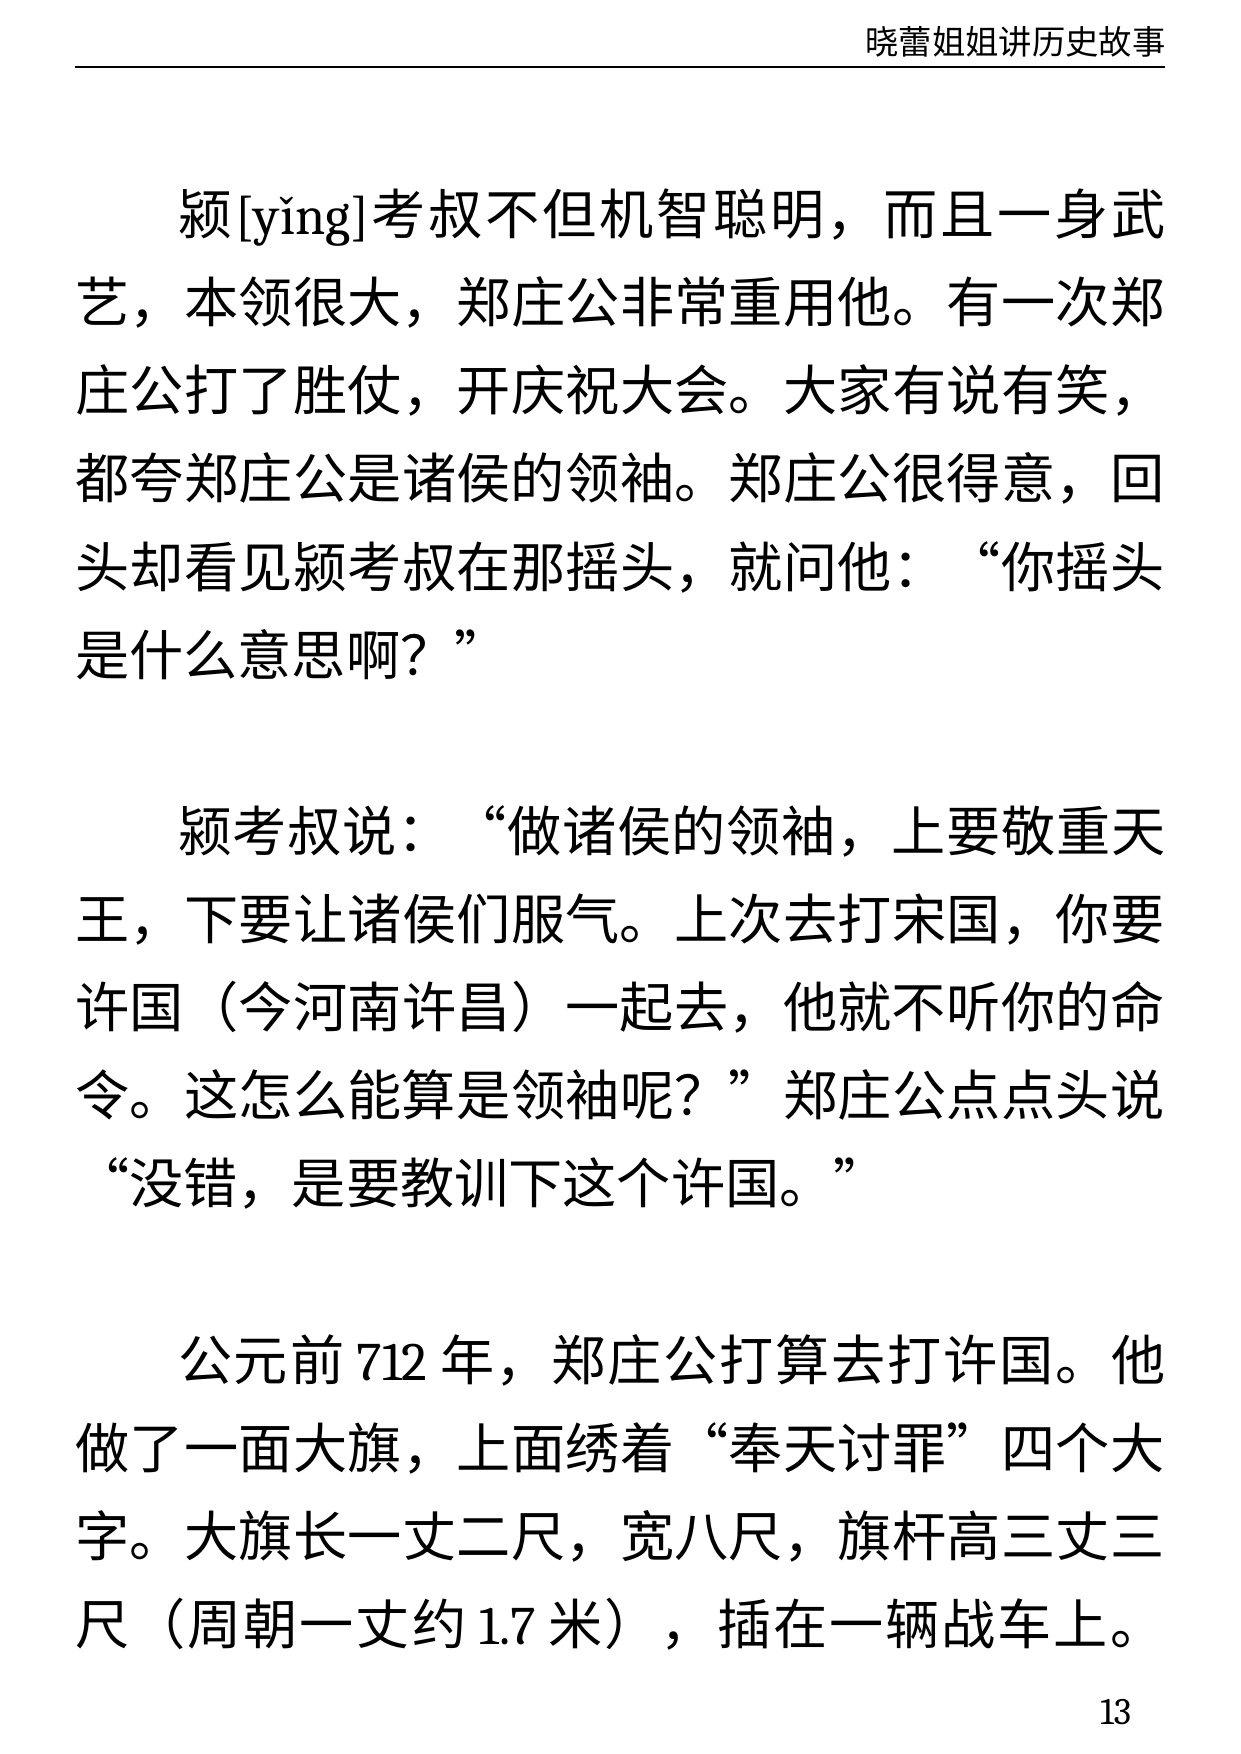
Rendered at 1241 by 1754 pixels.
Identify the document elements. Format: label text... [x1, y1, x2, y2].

text 颍考叔说：“做诸侯的领袖，上要敬重天王，下要让诸侯们服气。上次去打宋国，你要许国（今河南许昌）一起去，他就不听你的命令。这怎么能算是领袖呢？”郑庄公点点头说：“没错，是要教训下这个许国。” [75, 784, 1165, 1224]
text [75, 1312, 1165, 1665]
text 颍[yǐng]考叔不但机智聪明，而且一身武艺，本领很大，郑庄公非常重用他。有一次郑庄公打了胜仗，开庆祝大会。大家有说有笑，都夸郑庄公是诸侯的领袖。郑庄公很得意，回头却看见颍考叔在那摇头，就问他：“你摇头是什么意思啊？” [75, 167, 1165, 696]
